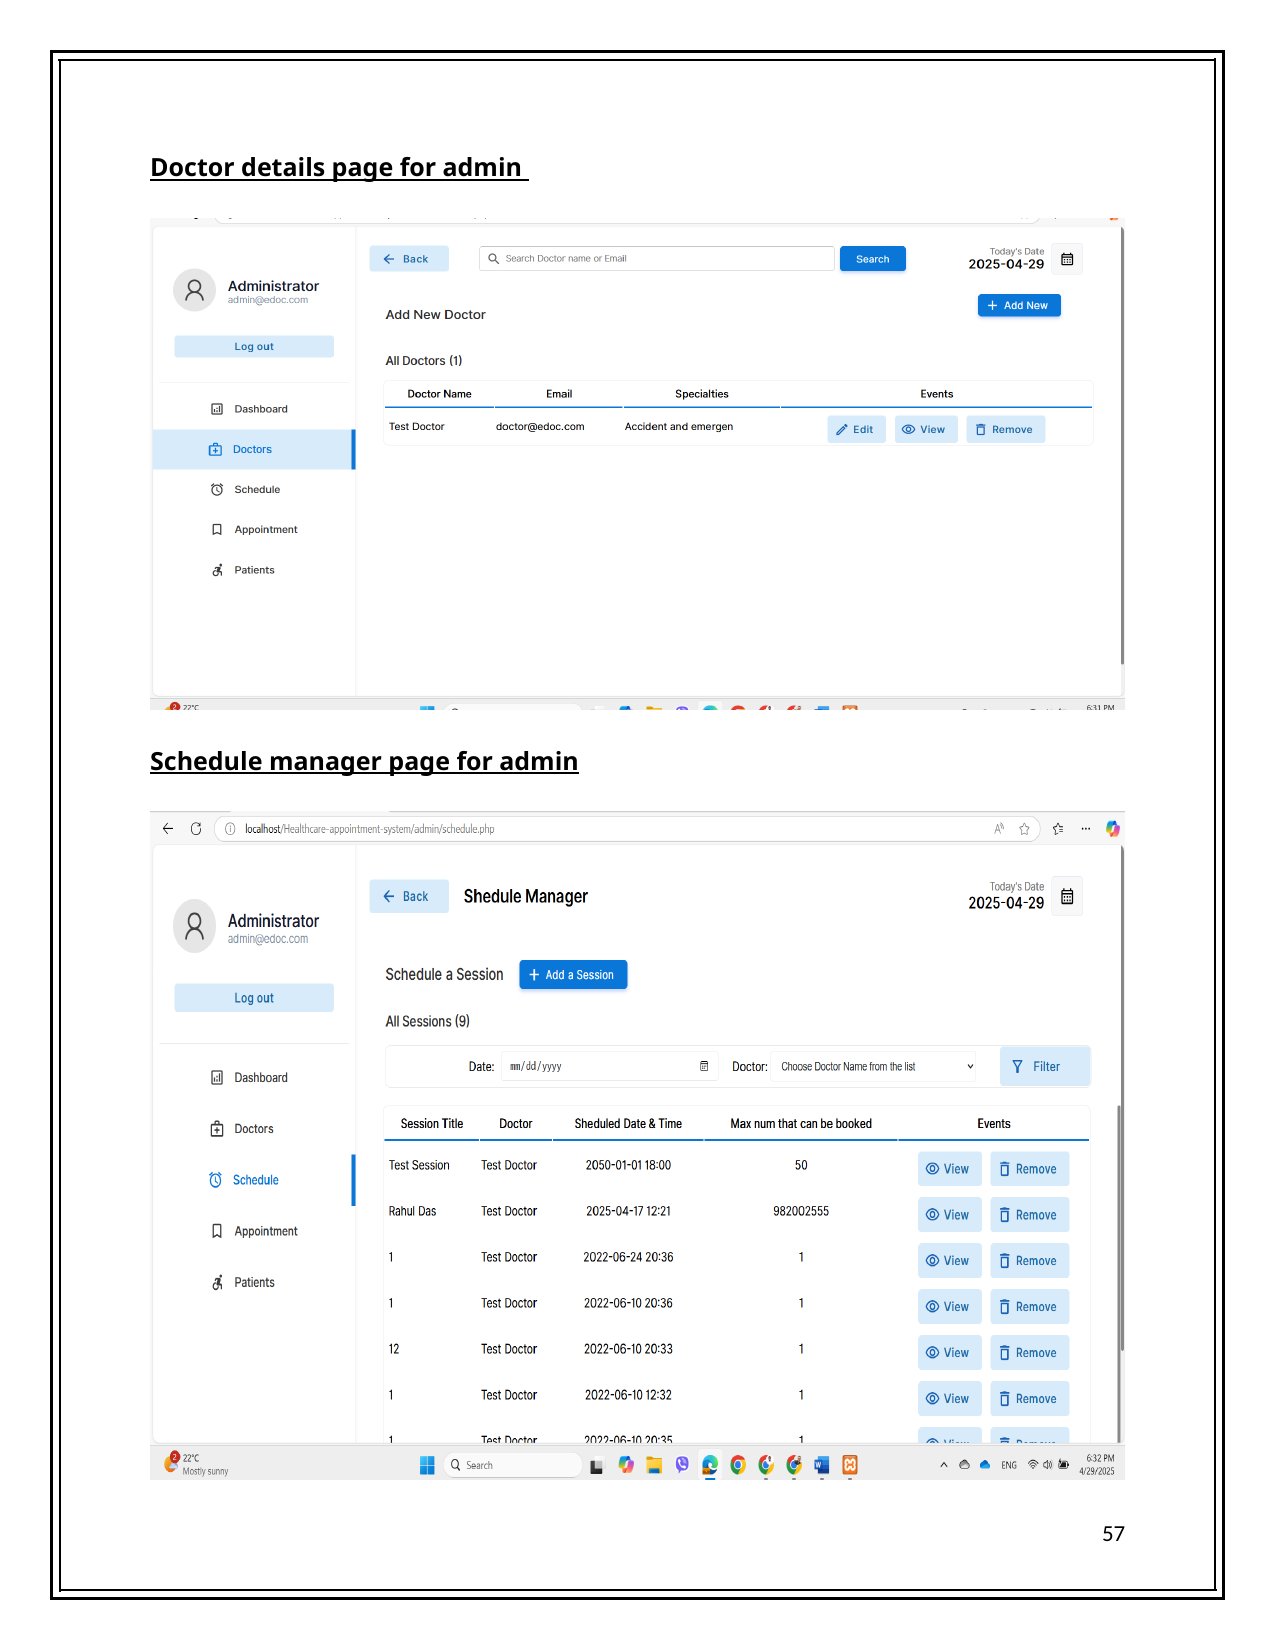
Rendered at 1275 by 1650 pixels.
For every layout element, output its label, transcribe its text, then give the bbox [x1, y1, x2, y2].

picture [150, 218, 1125, 710]
picture [150, 811, 1125, 1480]
text Schedule manager page for admin [150, 743, 1125, 778]
text Doctor details page for admin [150, 150, 1125, 184]
